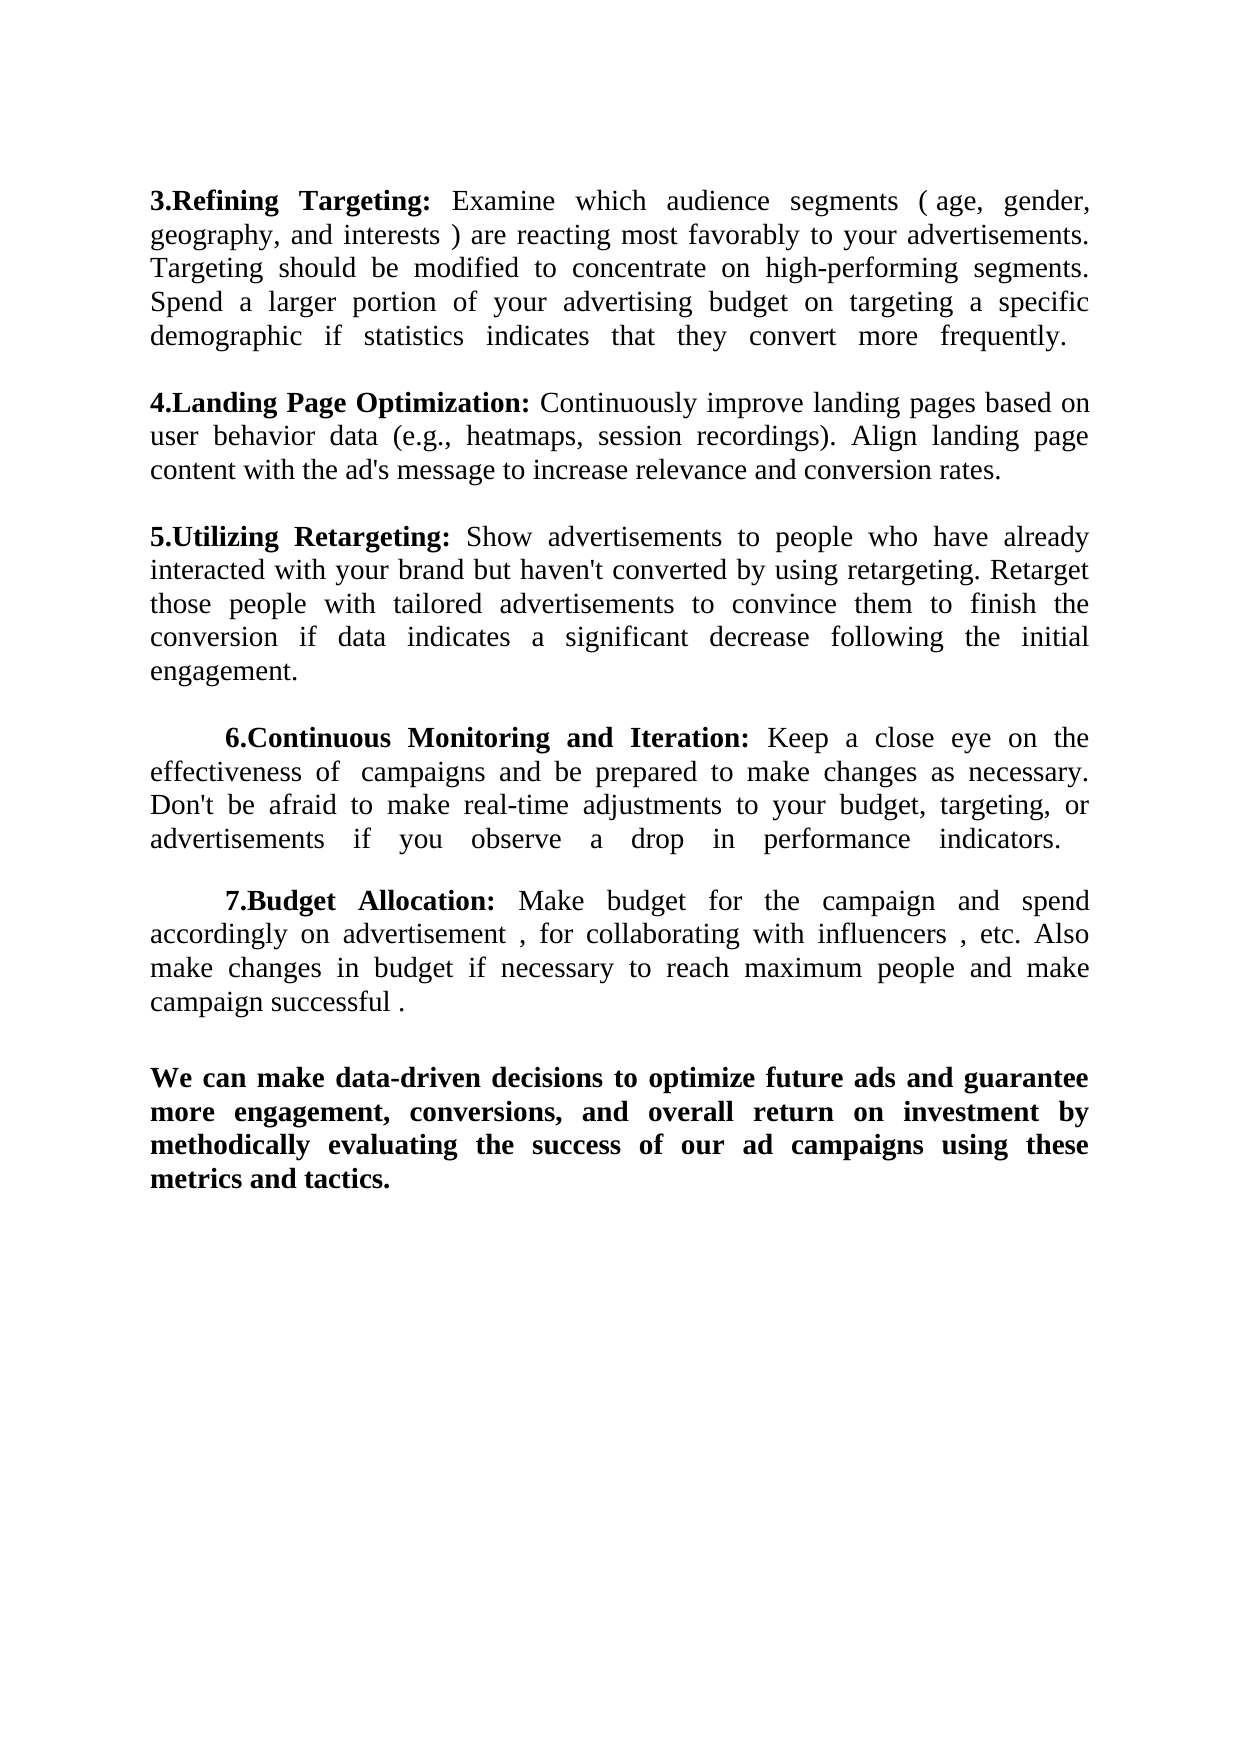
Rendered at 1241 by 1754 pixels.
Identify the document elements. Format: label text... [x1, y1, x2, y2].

text 5.Utilizing Retargeting: Show advertisements to people who have already interacted with your brand but haven't converted by using retargeting. Retarget those people with tailored advertisements to convince them to finish the conversion if data indicates a significant decrease following the initial engagement. [150, 519, 1090, 687]
text We can make data-driven decisions to optimize future ads and guarantee more engagement, conversions, and overall return on investment by methodically evaluating the success of our ad campaigns using these metrics and tactics. [150, 1060, 1090, 1194]
list 7.Budget Allocation: Make budget for the campaign and spend accordingly on advertisement , for collaborating with influencers , etc. Also make changes in budget if necessary to reach maximum people and make campaign successful . [150, 883, 1090, 1017]
text 3.Refining Targeting: Examine which audience segments ( age, gender, geography, and interests ) are reacting most favorably to your advertisements. Targeting should be modified to concentrate on high-performing segments. Spend a larger portion of your advertising budget on targeting a specific demographic if statistics indicates that they convert more frequently. 4.Landing Page Optimization: Continuously improve landing pages based on user behavior data (e.g., heatmaps, session recordings). Align landing page content with the ad's message to increase relevance and conversion rates. [150, 183, 1090, 485]
list 6.Continuous Monitoring and Iteration: Keep a close eye on the effectiveness of campaigns and be prepared to make changes as necessary. Don't be afraid to make real-time adjustments to your budget, targeting, or advertisements if you observe a drop in performance indicators. [150, 720, 1090, 883]
